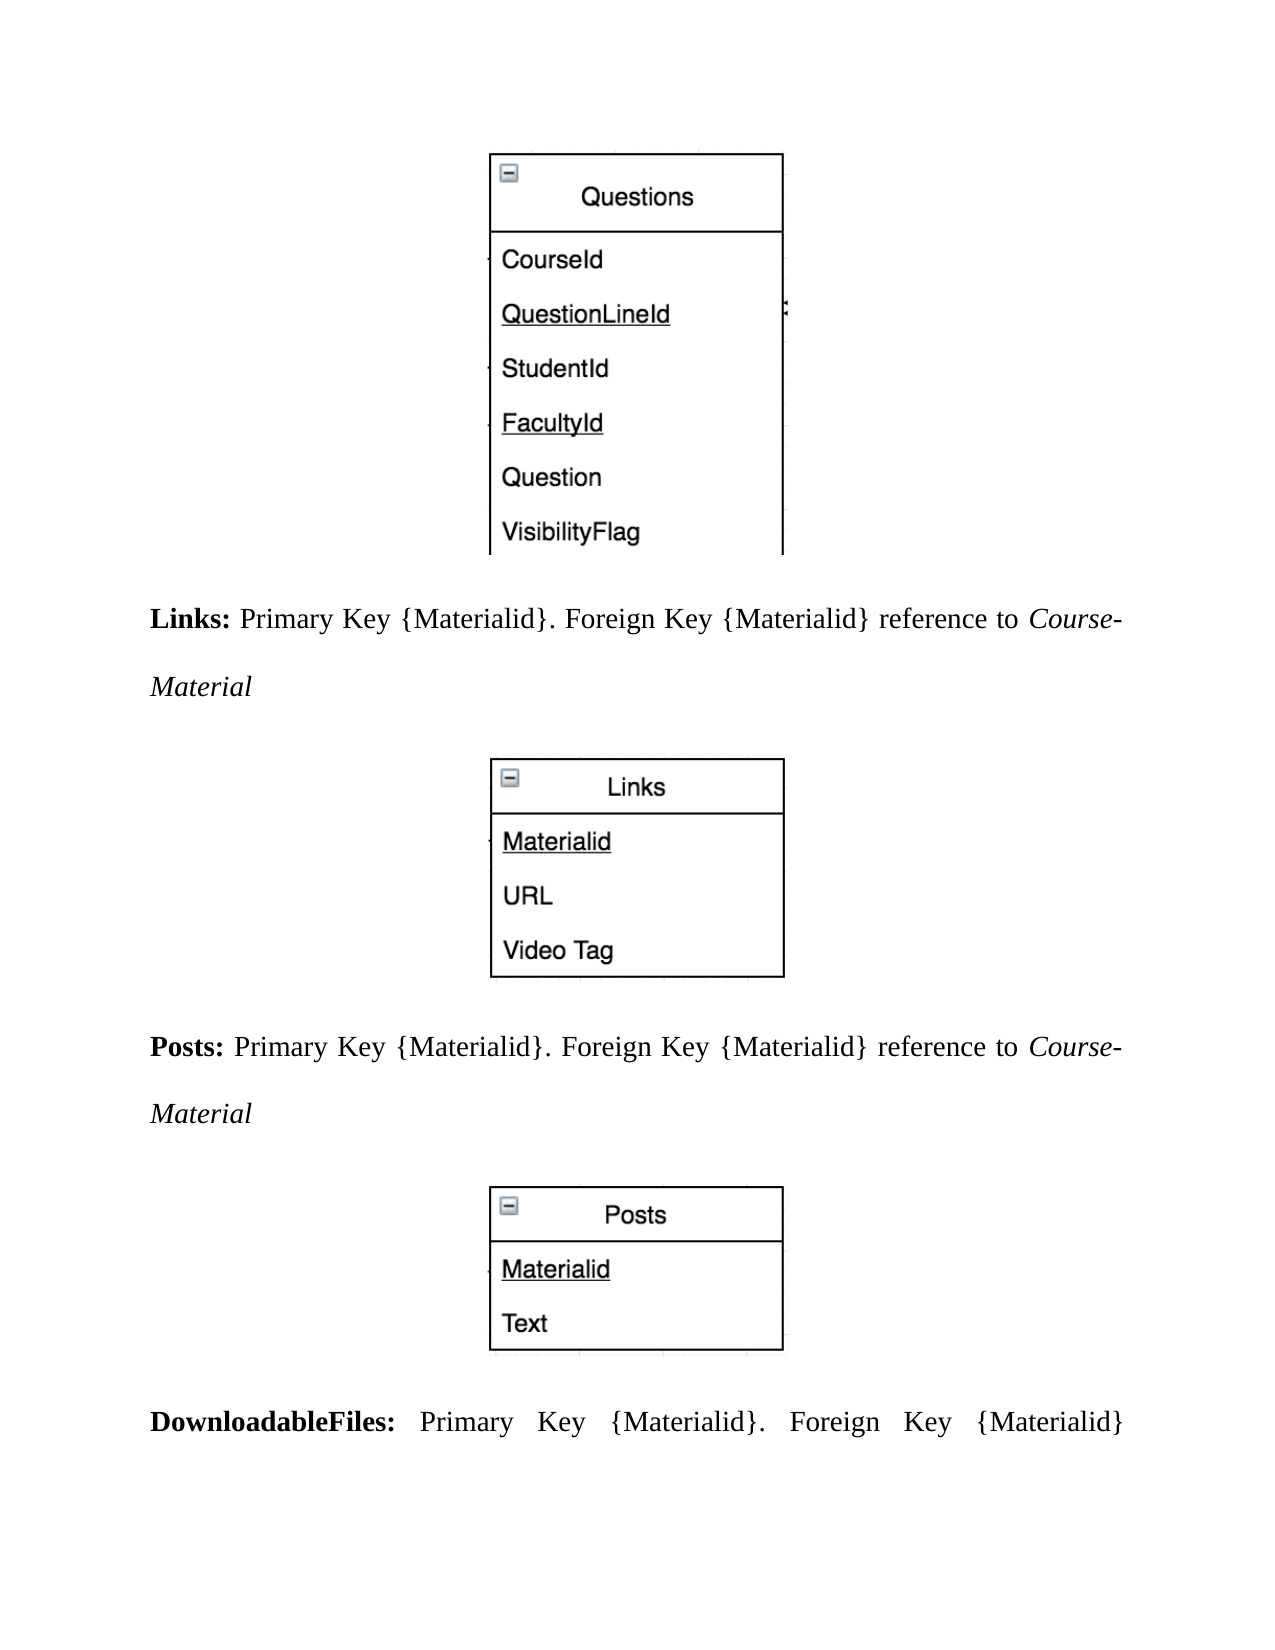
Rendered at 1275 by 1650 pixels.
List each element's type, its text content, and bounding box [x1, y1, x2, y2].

text Links: Primary Key {Materialid}. Foreign Key {Materialid} reference to Course-Material [150, 602, 1125, 702]
picture [487, 1184, 788, 1357]
picture [488, 756, 787, 982]
text Posts: Primary Key {Materialid}. Foreign Key {Materialid} reference to Course-Material [150, 1029, 1125, 1130]
picture [487, 150, 788, 555]
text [150, 1404, 1125, 1438]
